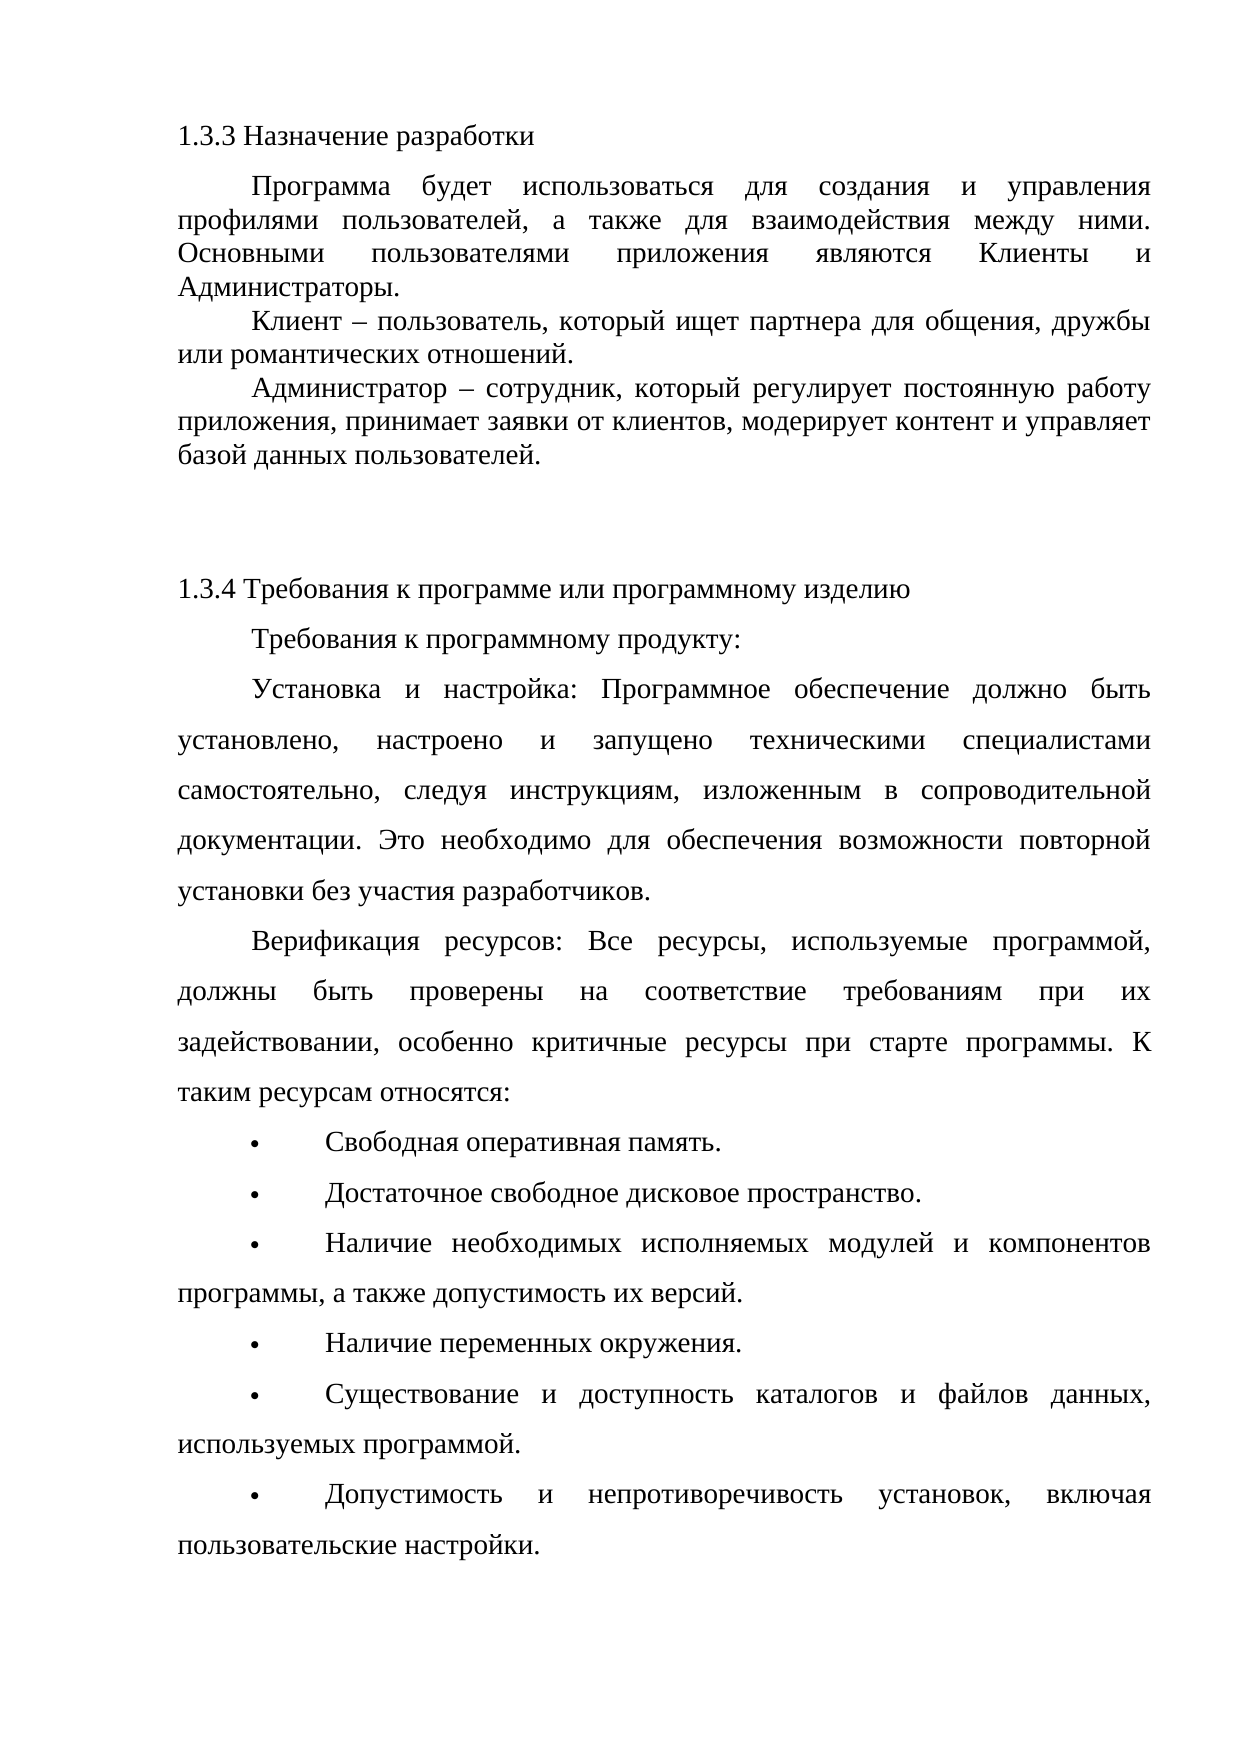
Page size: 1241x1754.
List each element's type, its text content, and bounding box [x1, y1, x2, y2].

list Существование и доступность каталогов и файлов данных, используемых программой. [177, 1376, 1152, 1460]
text Администратор – сотрудник, который регулирует постоянную работу приложения, принимает заявки от клиентов, модерирует контент и управляет базой данных пользователей. [177, 370, 1152, 470]
text 1.3.4 Требования к программе или программному изделию [177, 571, 1152, 604]
list Допустимость и непротиворечивость установок, включая пользовательские настройки. [177, 1477, 1152, 1560]
text Клиент – пользователь, который ищет партнера для общения, дружбы или романтических отношений. [177, 303, 1152, 370]
list Достаточное свободное дисковое пространство. [177, 1175, 1152, 1208]
text Установка и настройка: Программное обеспечение должно быть установлено, настроено и запущено техническими специалистами самостоятельно, следуя инструкциям, изложенным в сопроводительной документации. Это необходимо для обеспечения возможности повторной установки без участия разработчиков. [177, 672, 1152, 906]
text 1.3.3 Назначение разработки [177, 118, 1152, 152]
text Программа будет использоваться для создания и управления профилями пользователей, а также для взаимодействия между ними. Основными пользователями приложения являются Клиенты и Администраторы. [177, 168, 1152, 303]
text Верификация ресурсов: Все ресурсы, используемые программой, должны быть проверены на соответствие требованиям при их задействовании, особенно критичные ресурсы при старте программы. К таким ресурсам относятся: [177, 923, 1152, 1108]
list Наличие переменных окружения. [177, 1326, 1152, 1359]
list Наличие необходимых исполняемых модулей и компонентов программы, а также допустимость их версий. [177, 1225, 1152, 1309]
text Требования к программному продукту: [177, 621, 1152, 655]
list Свободная оперативная память. [177, 1124, 1152, 1158]
